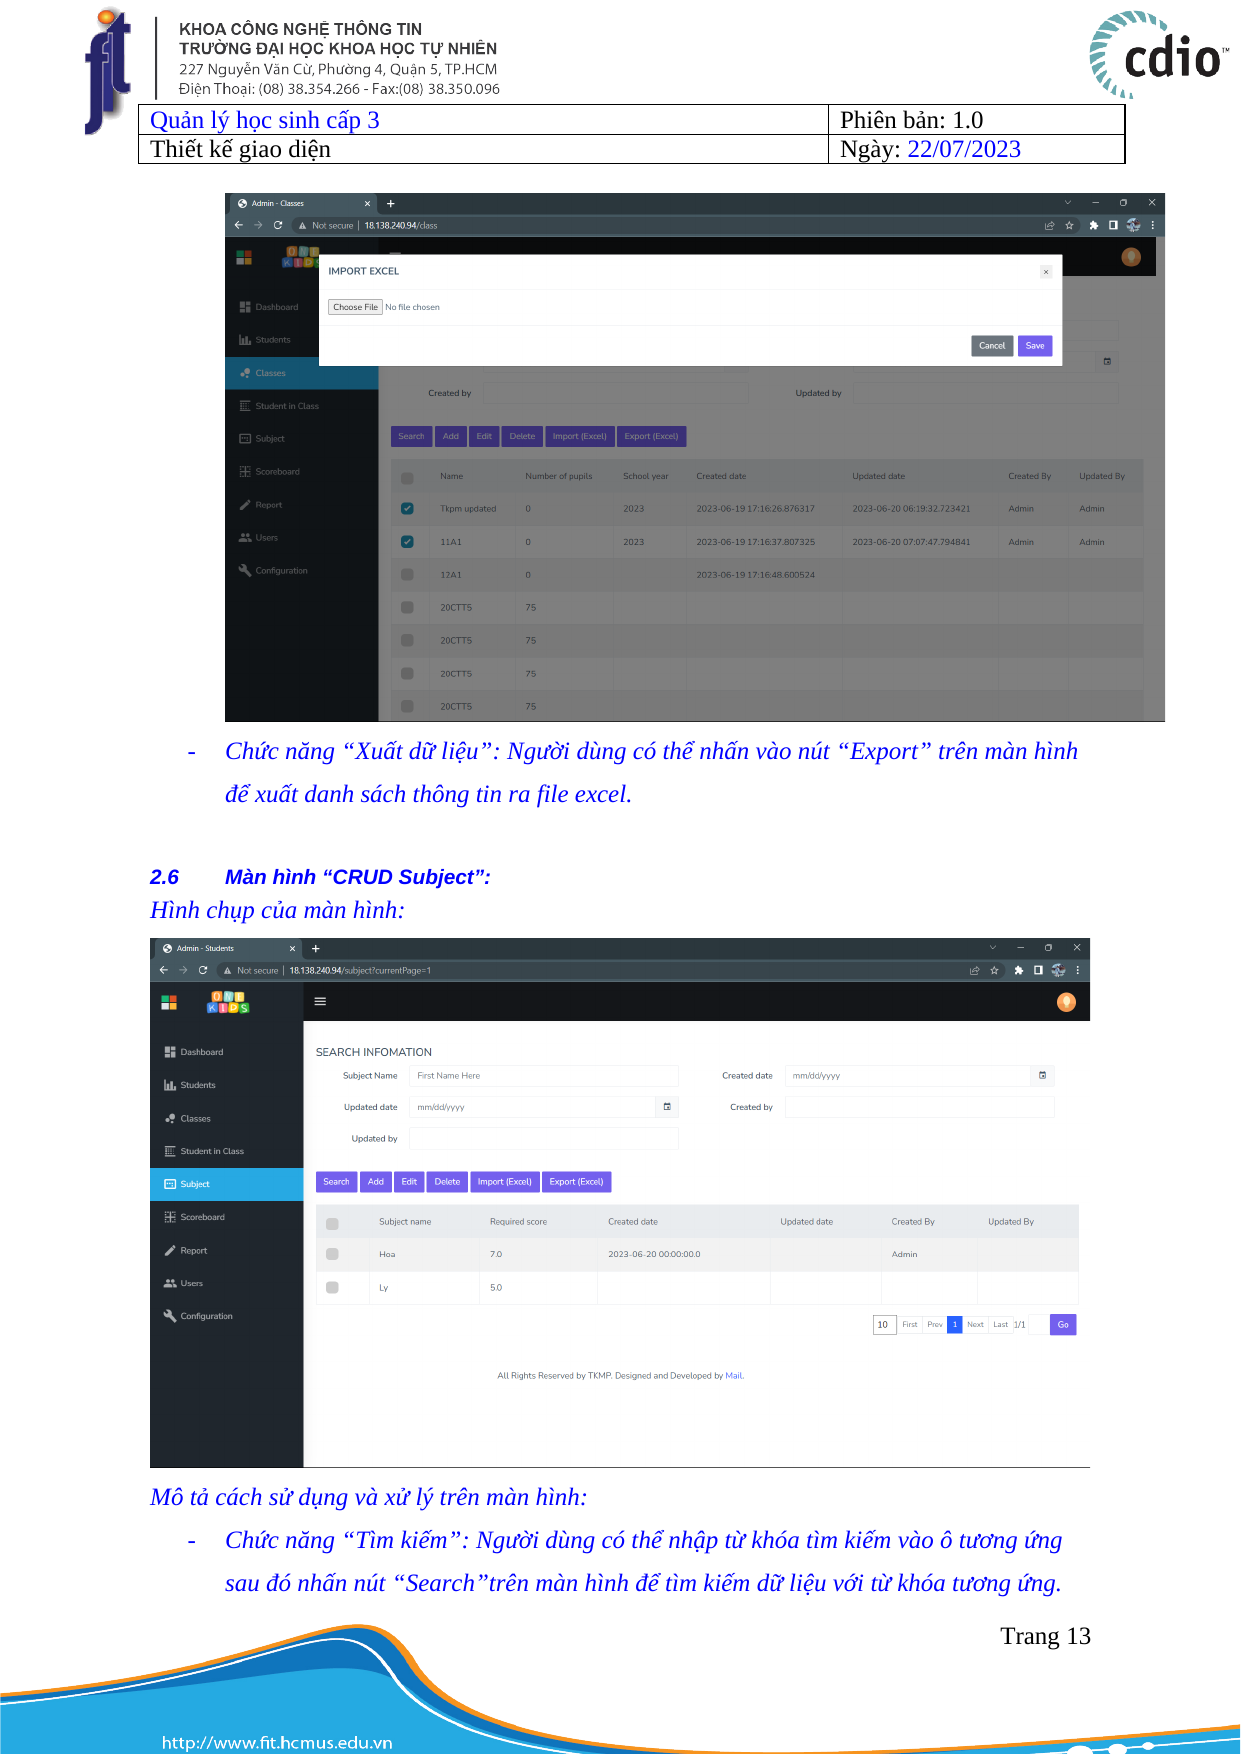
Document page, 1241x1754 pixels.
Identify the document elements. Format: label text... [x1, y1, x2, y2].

picture [150, 938, 1091, 1468]
picture [139, 105, 828, 134]
picture [0, 1621, 1241, 1754]
subtitle Màn hình “CRUD Subject”: [150, 864, 1090, 889]
picture [61, 0, 1241, 159]
list Chức năng “Tìm kiếm”: Người dùng có thể nhập từ khóa tìm kiếm vào ô tương ứng sau đó nhấn nút “Search”trên màn hình để tìm kiếm dữ liệu với từ khóa tương ứng. [187, 1525, 1090, 1597]
picture [139, 135, 828, 159]
text Mô tả cách sử dụng và xử lý trên màn hình: [150, 1482, 1090, 1510]
text Hình chụp của màn hình: [150, 895, 1090, 924]
picture [829, 135, 1124, 159]
picture [225, 193, 1166, 722]
picture [829, 105, 1124, 134]
list Chức năng “Xuất dữ liệu”: Người dùng có thể nhấn vào nút “Export” trên màn hình để xuất danh sách thông tin ra file excel. [187, 736, 1090, 808]
